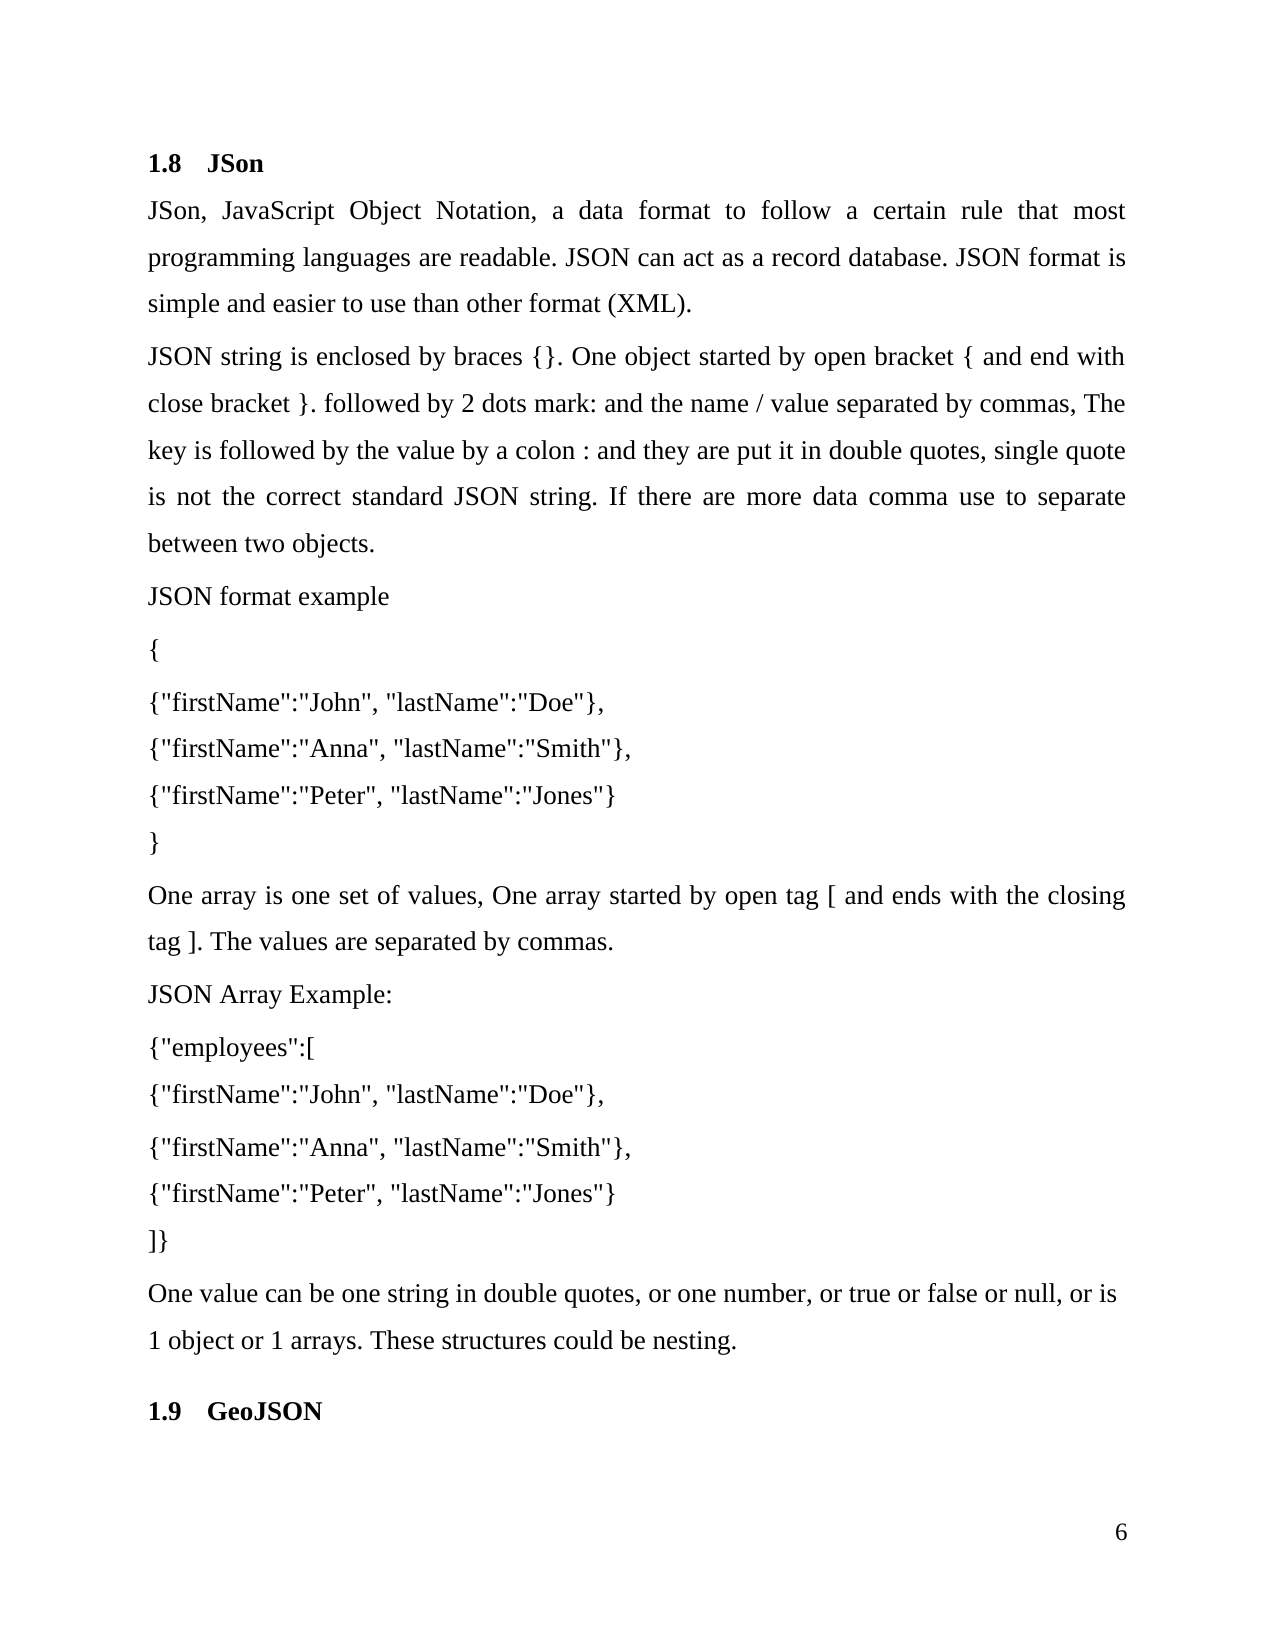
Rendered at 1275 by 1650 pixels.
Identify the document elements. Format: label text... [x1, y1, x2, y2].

text JSON Array Example: [148, 978, 1127, 1009]
subtitle GeoJSON [148, 1396, 1127, 1427]
text JSON format example [148, 580, 1127, 611]
subtitle JSon [148, 148, 1127, 179]
text {"employees":[ {"firstName":"John", "lastName":"Doe"}, [148, 1031, 1127, 1109]
text JSON string is enclosed by braces {}. One object started by open bracket { and end with close bracket }. followed by 2 dots mark: and the name / value separated by commas, The key is followed by the value by a colon : and they are put it in double quotes, single quote is not the correct standard JSON string. If there are more data comma use to separate between two objects. [148, 341, 1127, 558]
text {"firstName":"John", "lastName":"Doe"}, {"firstName":"Anna", "lastName":"Smith"}, {"firstName":"Peter", "lastName":"Jones"} } [148, 686, 1127, 857]
text JSon, JavaScript Object Notation, a data format to follow a certain rule that most programming languages are readable. JSON can act as a record database. JSON format is simple and easier to use than other format (XML). [148, 194, 1127, 319]
text { [148, 633, 1127, 664]
text One array is one set of values, One array started by open tag [ and ends with the closing tag ]. The values are separated by commas. [148, 879, 1127, 957]
text {"firstName":"Anna", "lastName":"Smith"}, {"firstName":"Peter", "lastName":"Jones"} ]} [148, 1131, 1127, 1255]
text One value can be one string in double quotes, or one number, or true or false or null, or is 1 object or 1 arrays. These structures could be nesting. [148, 1277, 1127, 1355]
